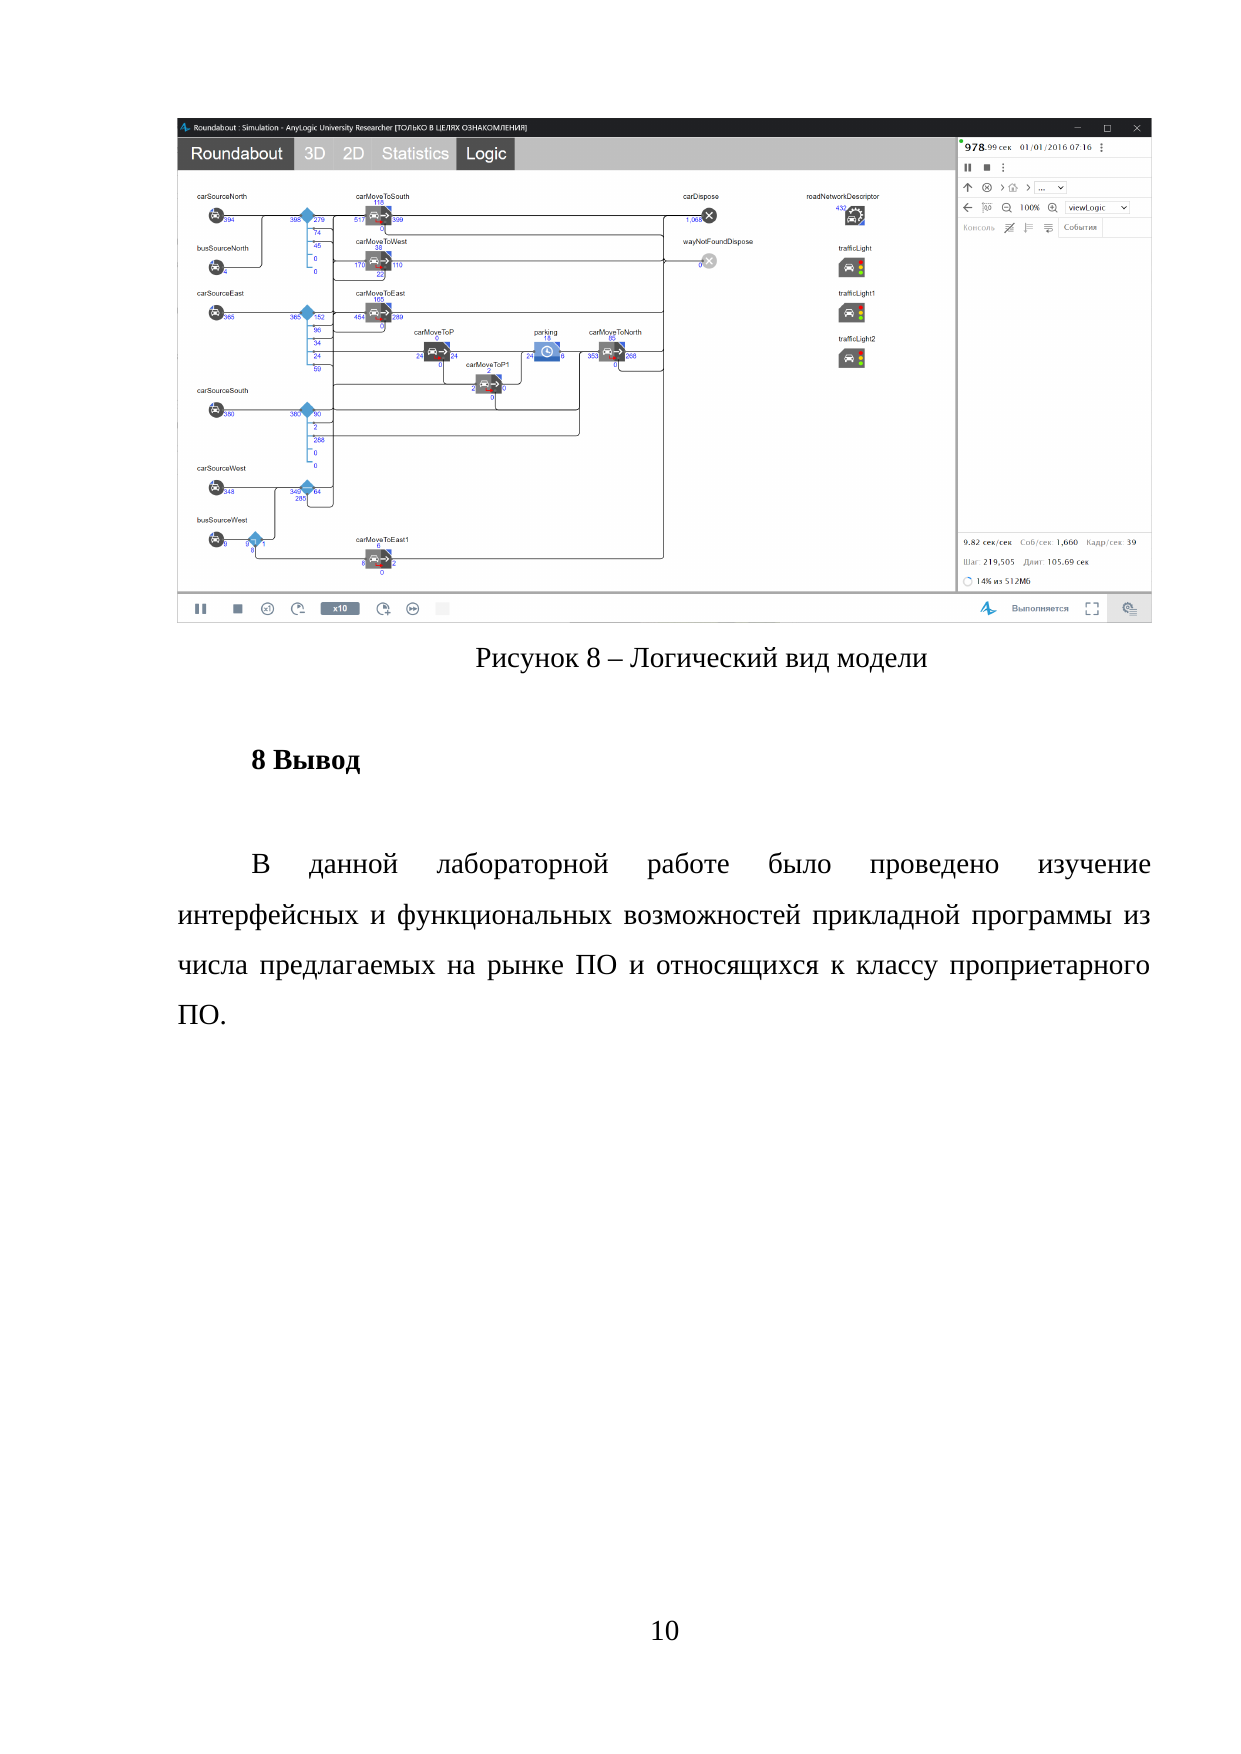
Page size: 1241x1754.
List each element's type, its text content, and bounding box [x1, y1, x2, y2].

text 8 Вывод [177, 742, 1152, 776]
text Рисунок 8 – Логический вид модели [177, 640, 1152, 673]
text В данной лабораторной работе было проведено изучение интерфейсных и функциональных возможностей прикладной программы из числа предлагаемых на рынке ПО и относящихся к классу проприетарного ПО. [177, 847, 1152, 1031]
picture [177, 118, 1152, 623]
